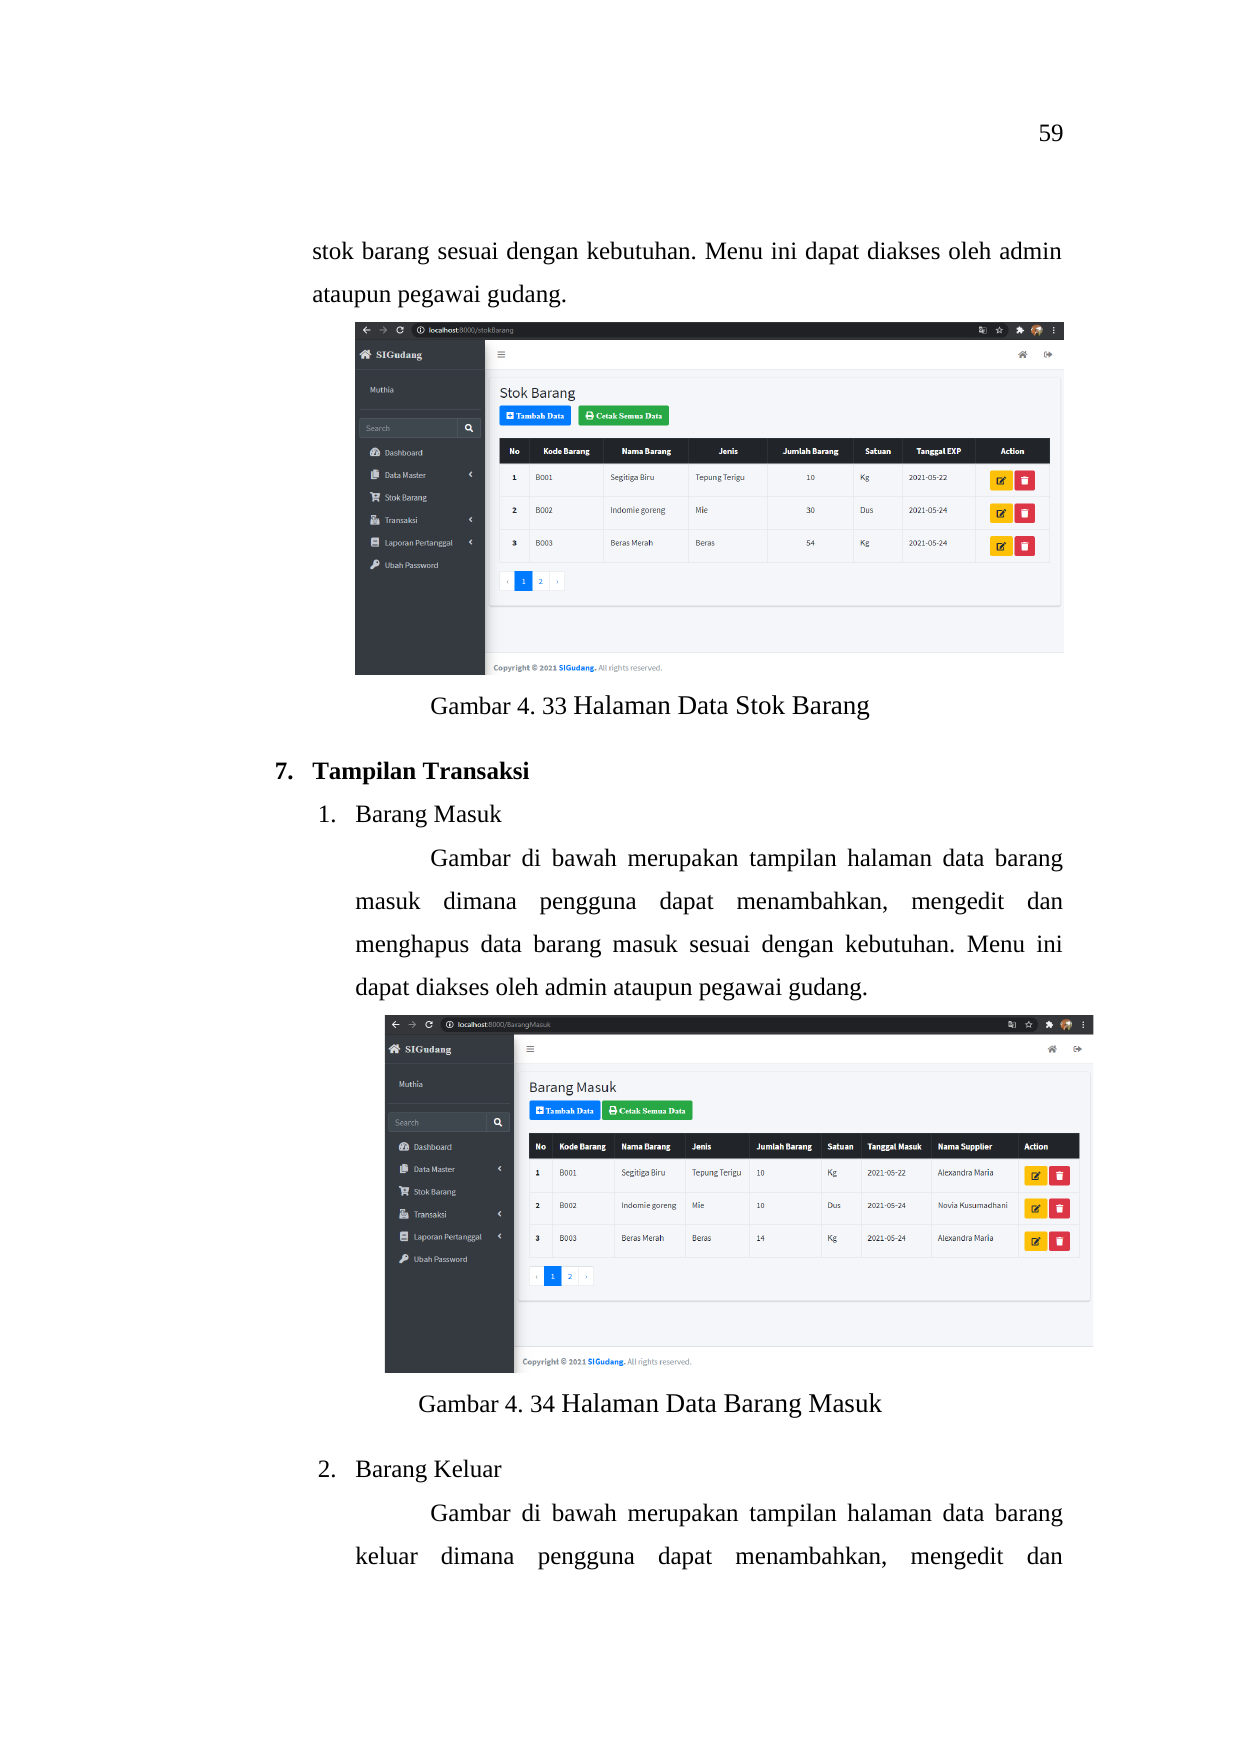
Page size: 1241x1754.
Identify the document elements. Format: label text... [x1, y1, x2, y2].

picture [384, 1015, 1094, 1373]
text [312, 236, 1063, 308]
list Barang Keluar [318, 1454, 1063, 1483]
list Barang Masuk [318, 799, 1063, 828]
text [355, 1498, 1063, 1569]
subtitle Tampilan Transaksi [274, 756, 1063, 785]
picture [355, 322, 1064, 675]
text Gambar di bawah merupakan tampilan halaman data barang masuk dimana pengguna dapat menambahkan, mengedit dan menghapus data barang masuk sesuai dengan kebutuhan. Menu ini dapat diakses oleh admin ataupun pegawai gudang. [355, 843, 1063, 1001]
